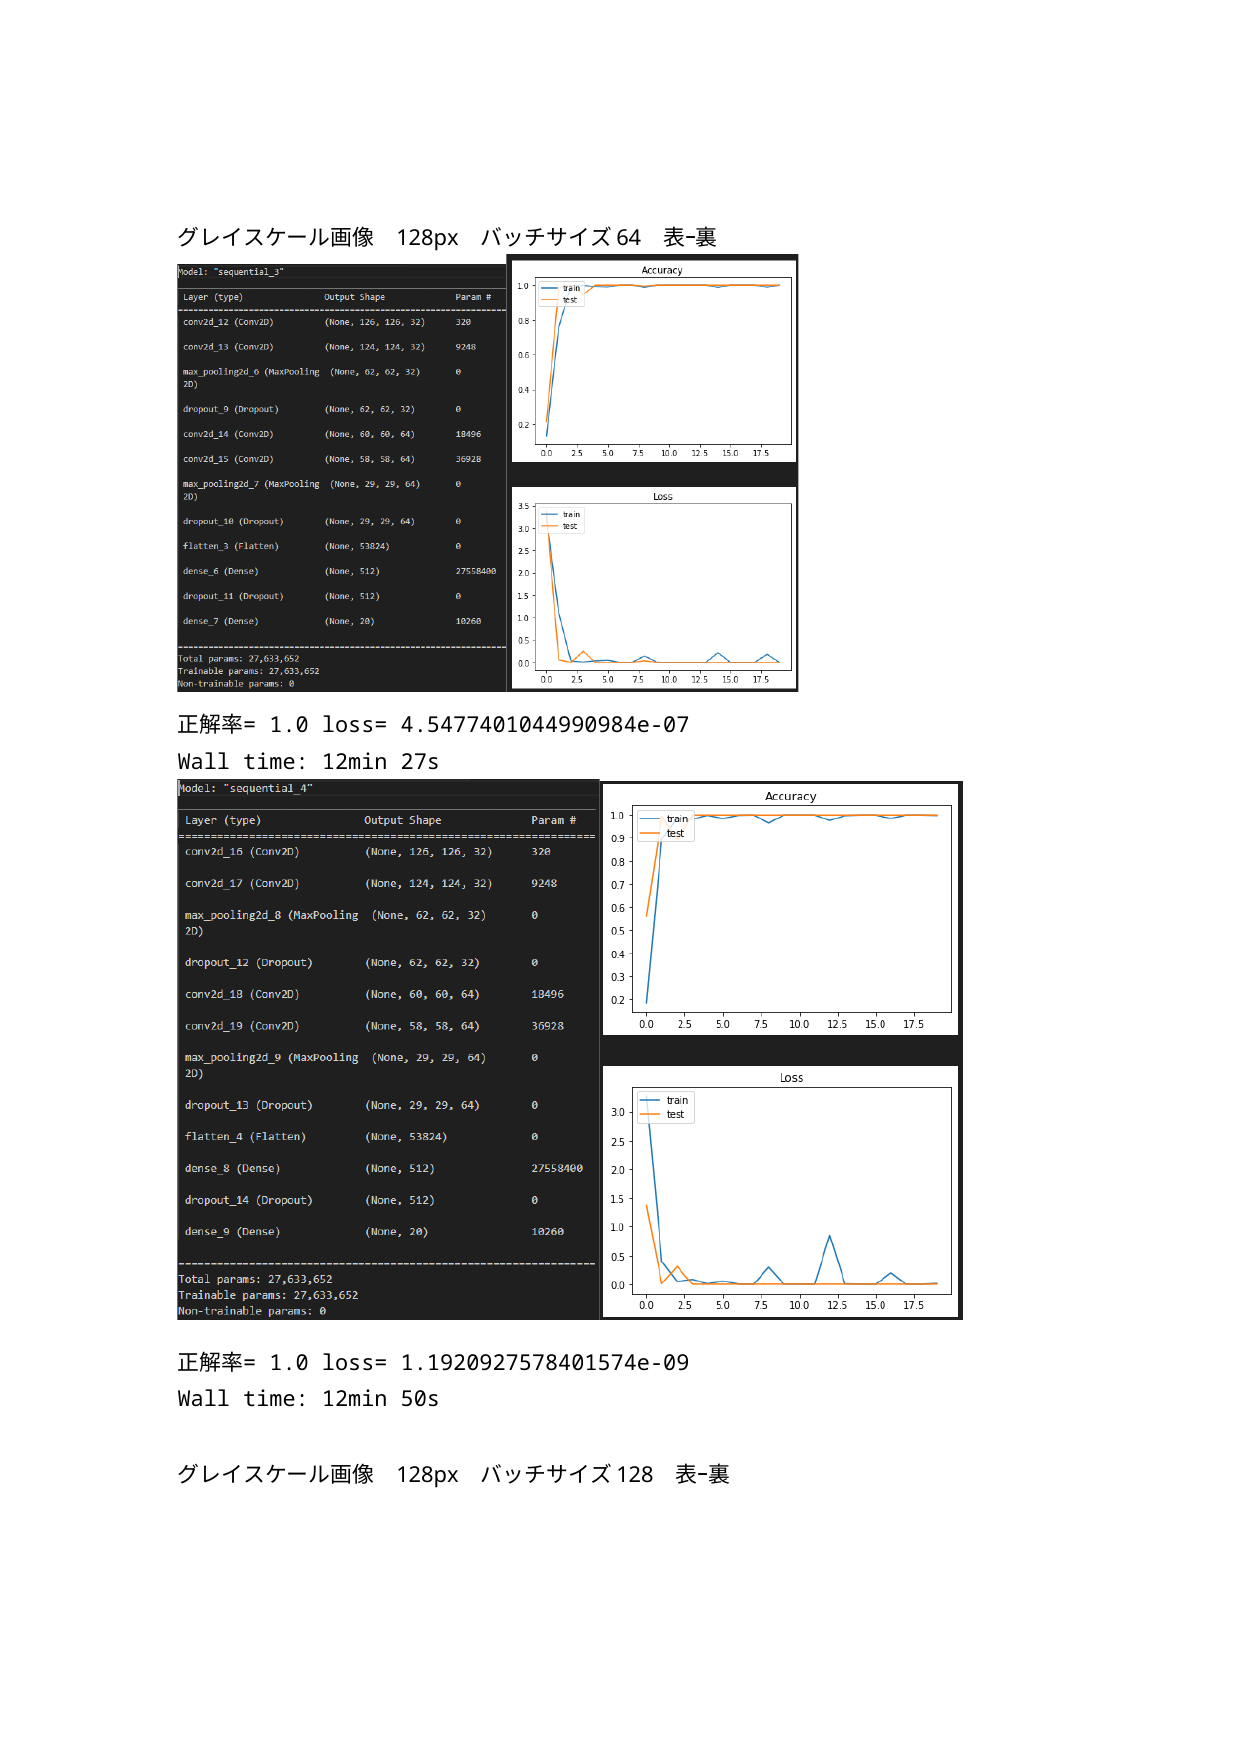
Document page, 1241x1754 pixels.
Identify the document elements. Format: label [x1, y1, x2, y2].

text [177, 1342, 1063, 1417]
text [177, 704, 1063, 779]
picture [177, 254, 799, 692]
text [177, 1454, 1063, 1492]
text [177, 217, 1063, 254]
picture [177, 779, 963, 1320]
